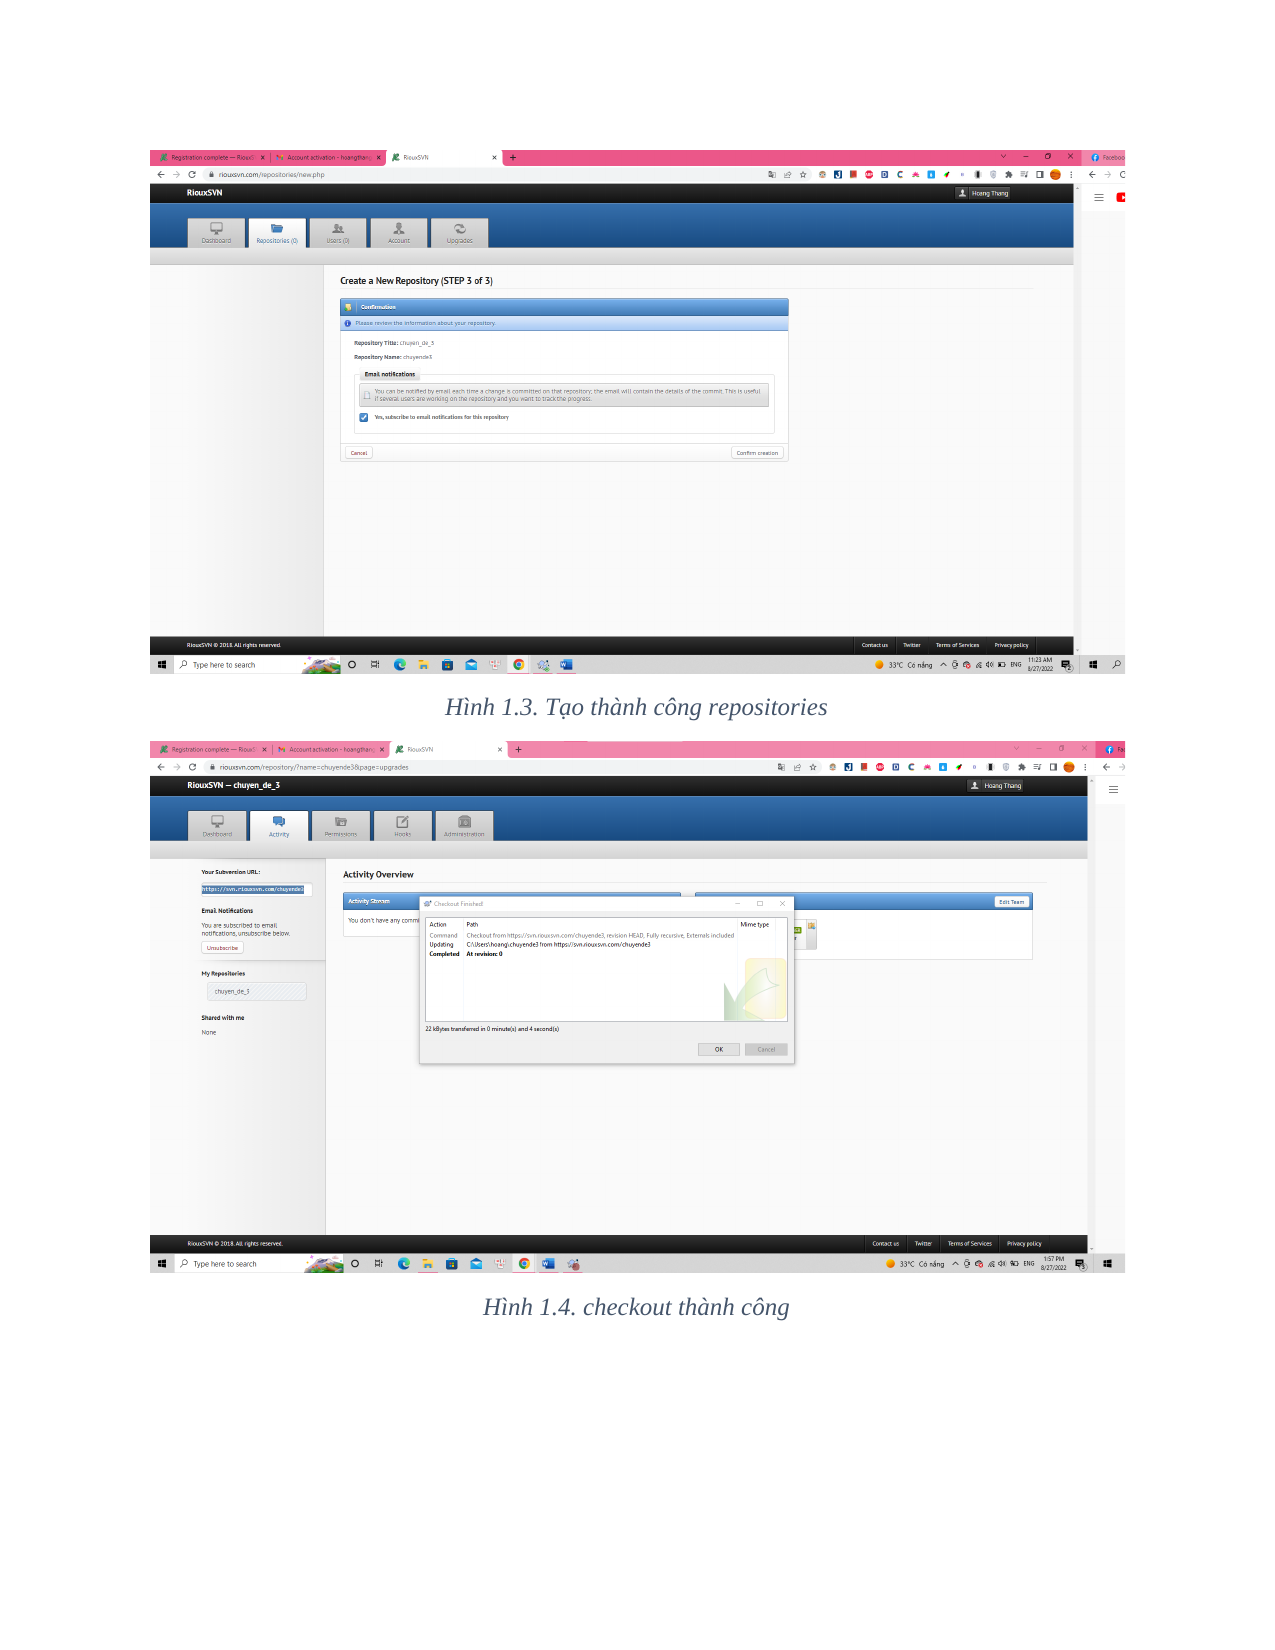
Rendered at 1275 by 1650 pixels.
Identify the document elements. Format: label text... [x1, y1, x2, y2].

picture [150, 741, 1125, 1273]
picture [150, 150, 1125, 674]
text Hình 1.3. Tạo thành công repositories [150, 692, 1125, 721]
text Hình 1.4. checkout thành công [150, 1292, 1125, 1321]
